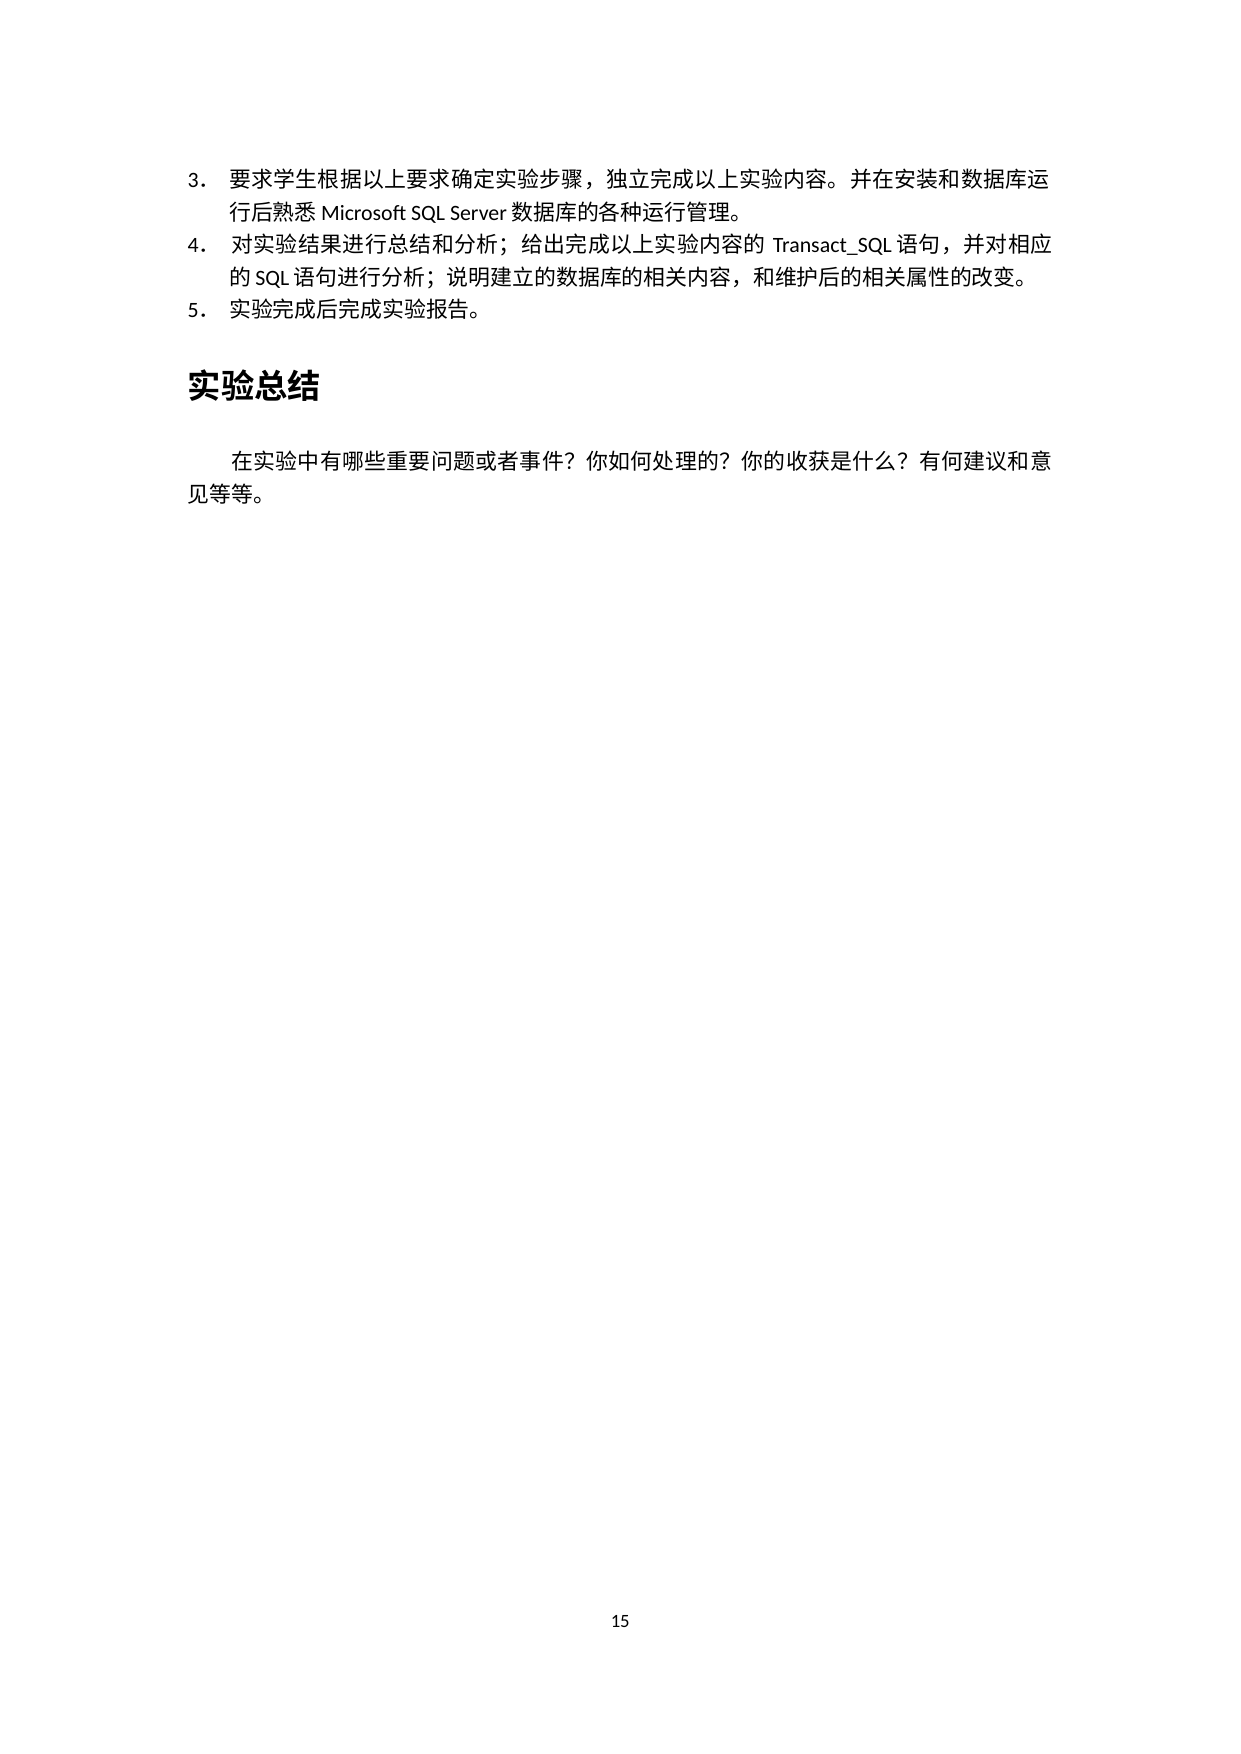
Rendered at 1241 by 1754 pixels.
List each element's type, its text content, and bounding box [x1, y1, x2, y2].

text 在实验中有哪些重要问题或者事件？你如何处理的？你的收获是什么？有何建议和意见等等。 [187, 444, 1053, 509]
list 要求学生根据以上要求确定实验步骤，独立完成以上实验内容。并在安装和数据库运行后熟悉Microsoft SQL Server数据库的各种运行管理。 [187, 162, 1053, 227]
subtitle 实验总结 [187, 352, 1053, 417]
list 实验完成后完成实验报告。 [187, 292, 1053, 324]
list 对实验结果进行总结和分析；给出完成以上实验内容的Transact_SQL语句，并对相应的SQL语句进行分析；说明建立的数据库的相关内容，和维护后的相关属性的改变。 [187, 227, 1053, 292]
